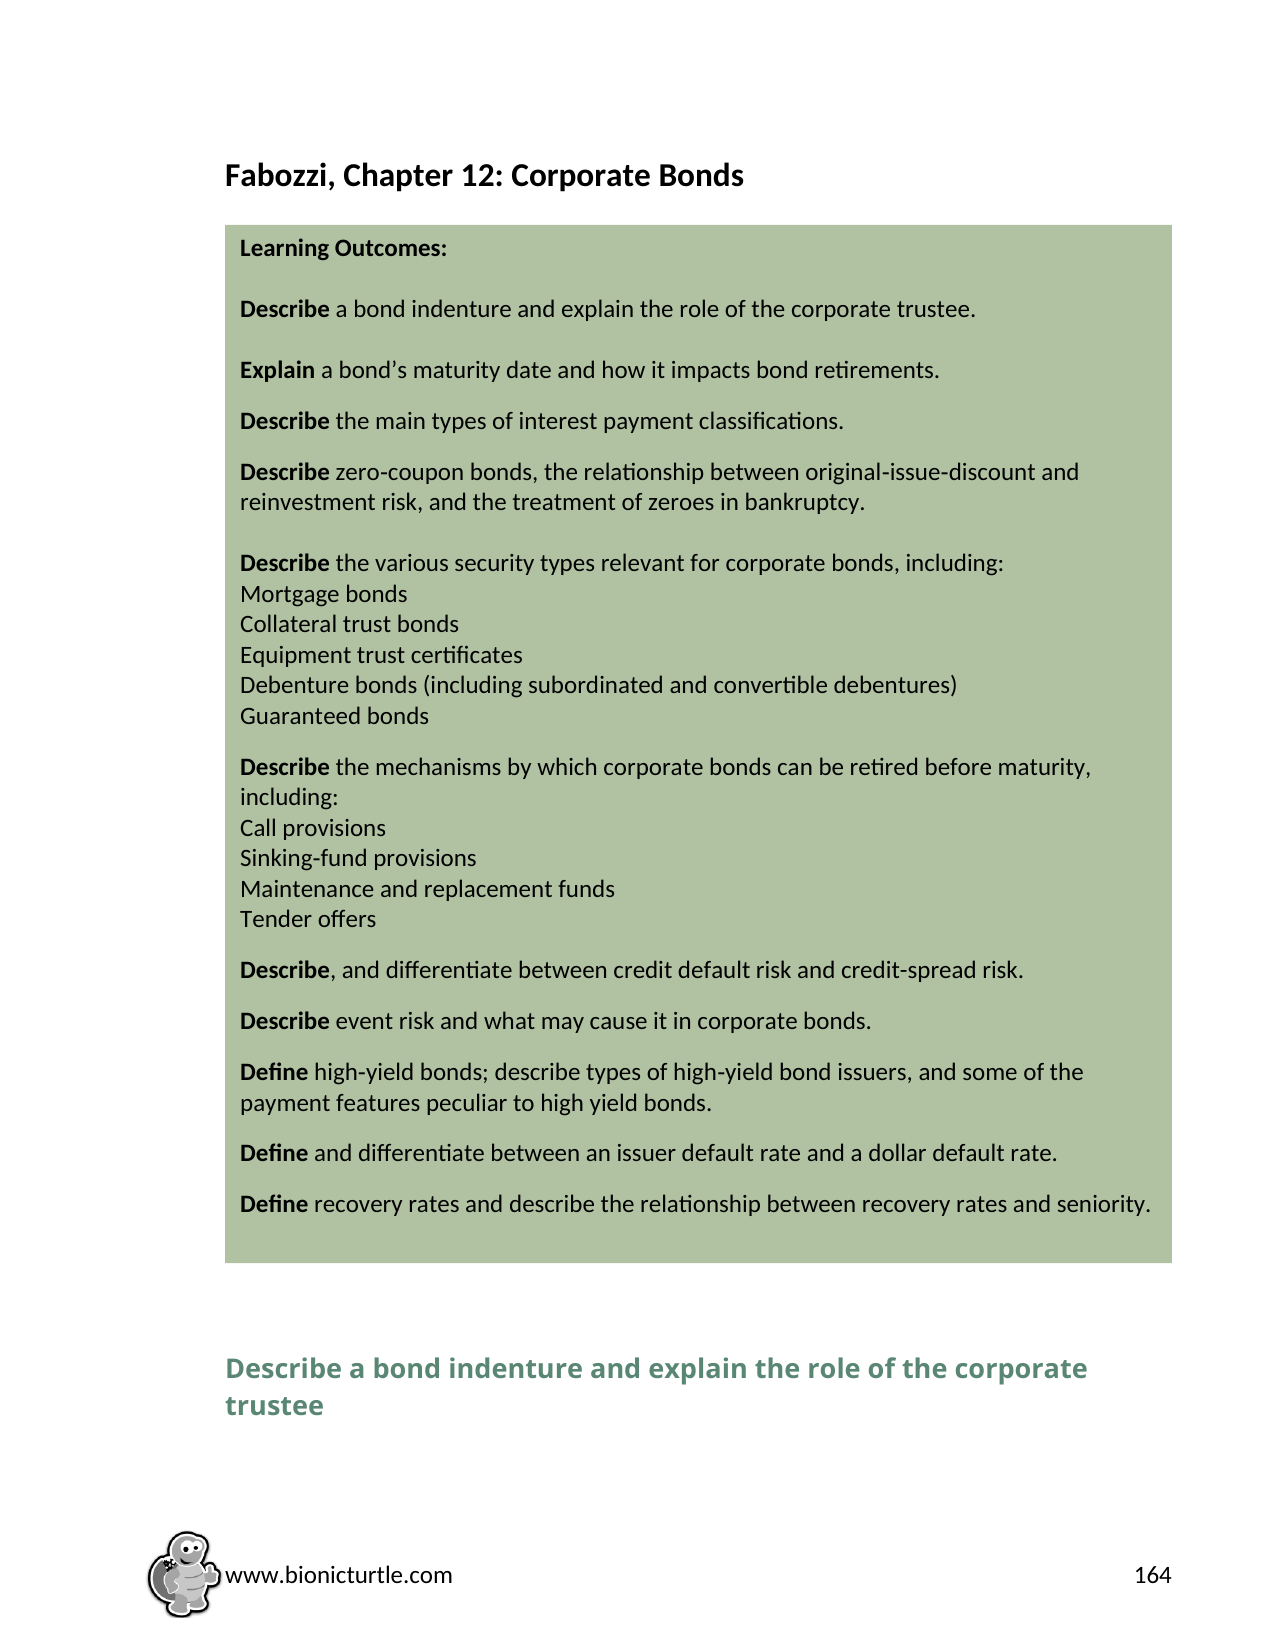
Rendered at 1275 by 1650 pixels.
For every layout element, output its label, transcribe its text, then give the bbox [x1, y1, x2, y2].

subtitle Describe a bond indenture and explain the role of the corporate trustee [225, 1349, 1172, 1423]
subtitle Fabozzi, Chapter 12: Corporate Bonds [225, 153, 1172, 194]
